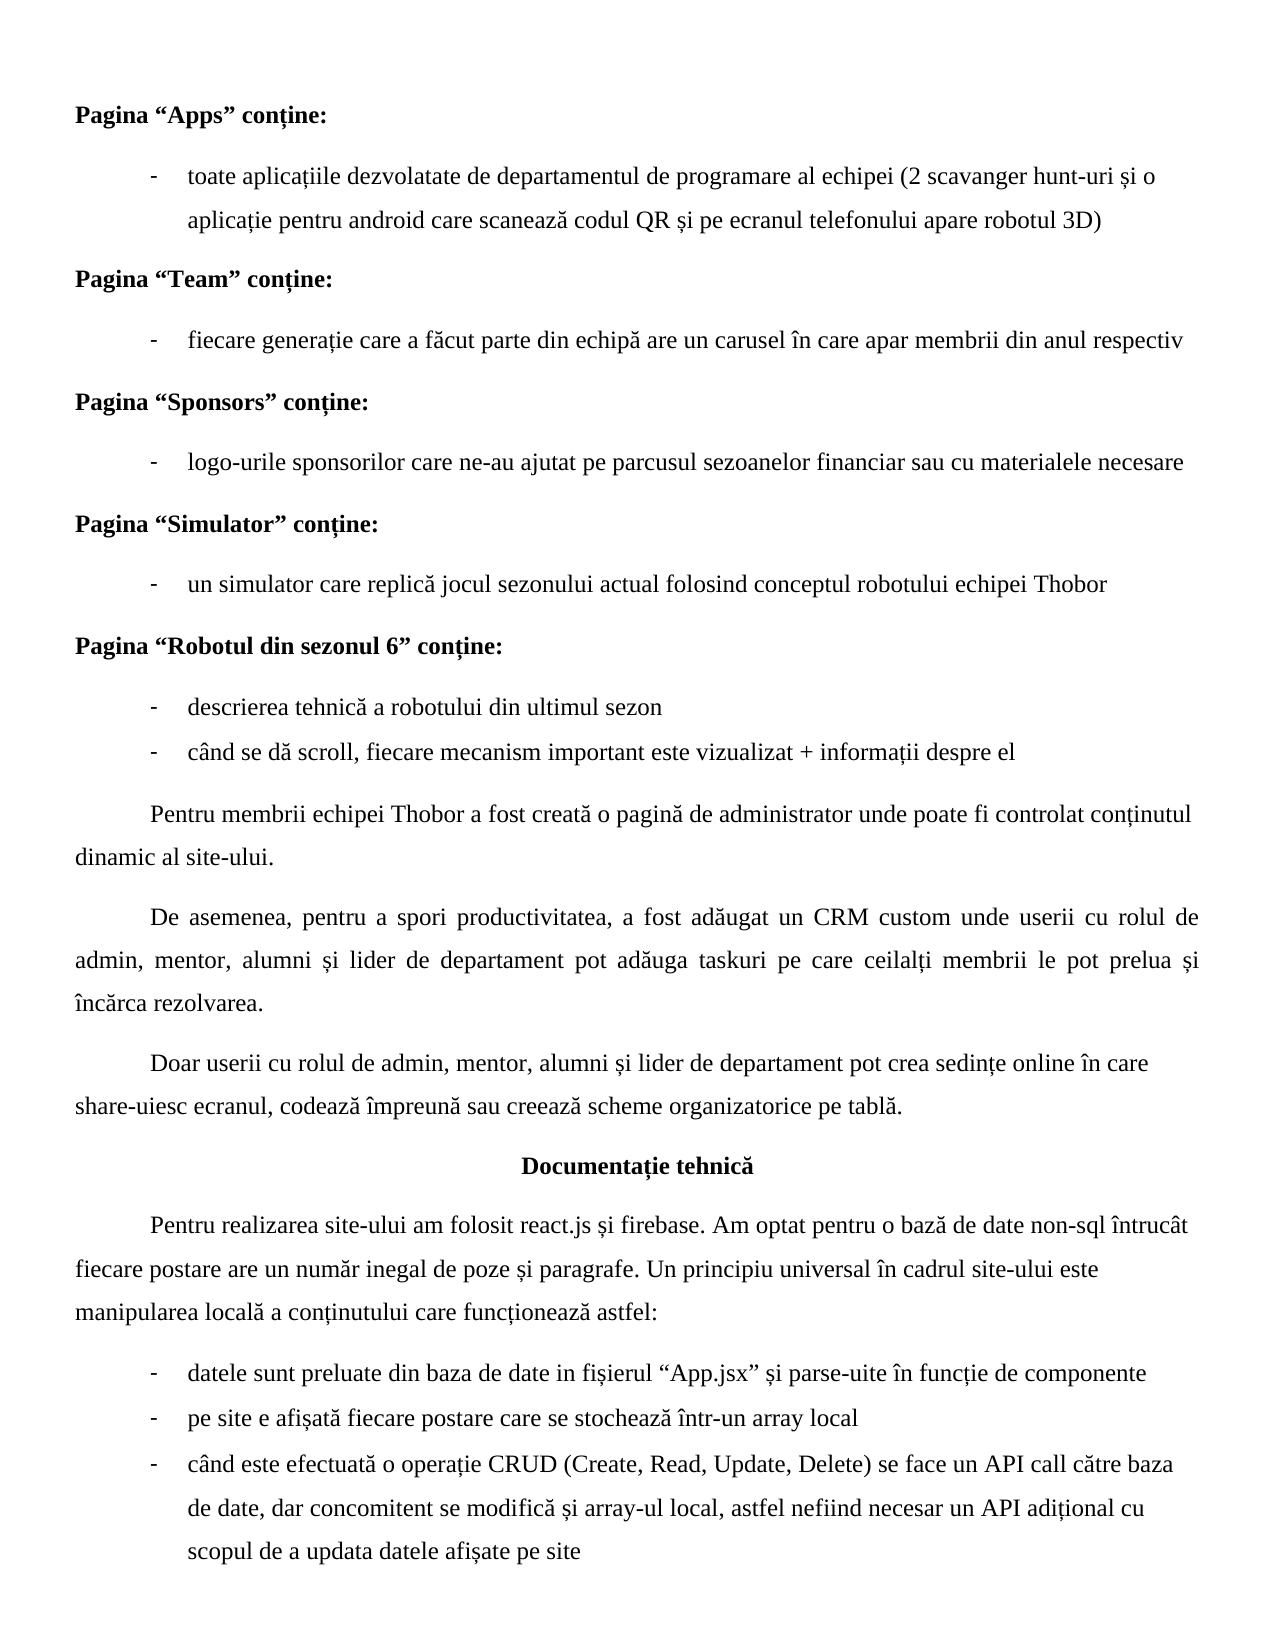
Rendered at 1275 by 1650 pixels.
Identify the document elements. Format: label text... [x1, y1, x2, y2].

text Doar userii cu rolul de admin, mentor, alumni și lider de departament pot crea sedințe online în care share-uiesc ecranul, codează împreună sau creează scheme organizatorice pe tablă. [75, 1048, 1200, 1120]
text Pagina “Simulator” conține: [75, 509, 1200, 538]
text Pagina “Robotul din sezonul 6” conține: [75, 631, 1200, 660]
list fiecare generație care a făcut parte din echipă are un carusel în care apar membrii din anul respectiv [150, 324, 1200, 355]
text De asemenea, pentru a spori productivitatea, a fost adăugat un CRM custom unde userii cu rolul de admin, mentor, alumni și lider de departament pot adăuga taskuri pe care ceilalți membrii le pot prelua și încărca rezolvarea. [75, 902, 1200, 1017]
list descrierea tehnică a robotului din ultimul sezon [150, 691, 1200, 721]
text Pagina “Apps” conține: [75, 100, 1200, 129]
text Documentație tehnică [75, 1151, 1200, 1179]
list când se dă scroll, fiecare mecanism important este vizualizat + informații despre el [150, 737, 1200, 767]
text Pentru membrii echipei Thobor a fost creată o pagină de administrator unde poate fi controlat conținutul dinamic al site-ului. [75, 799, 1200, 871]
text Pagina “Team” conține: [75, 264, 1200, 293]
list logo-urile sponsorilor care ne-au ajutat pe parcusul sezoanelor financiar sau cu materialele necesare [150, 446, 1200, 477]
list un simulator care replică jocul sezonului actual folosind conceptul robotului echipei Thobor [150, 569, 1200, 599]
text Pentru realizarea site-ului am folosit react.js și firebase. Am optat pentru o bază de date non-sql întrucât fiecare postare are un număr inegal de poze și paragrafe. Un principiu universal în cadrul site-ului este manipularea locală a conținutului care funcționează astfel: [75, 1211, 1200, 1326]
list datele sunt preluate din baza de date in fișierul “App.jsx” și parse-uite în funcție de componente [150, 1357, 1200, 1387]
list toate aplicațiile dezvolatate de departamentul de programare al echipei (2 scavanger hunt-uri și o aplicație pentru android care scanează codul QR și pe ecranul telefonului apare robotul 3D) [150, 160, 1200, 233]
list pe site e afișată fiecare postare care se stochează într-un array local [150, 1402, 1200, 1433]
list când este efectuată o operație CRUD (Create, Read, Update, Delete) se face un API call către baza de date, dar concomitent se modifică și array-ul local, astfel nefiind necesar un API adițional cu scopul de a updata datele afișate pe site [150, 1448, 1200, 1565]
text Pagina “Sponsors” conține: [75, 387, 1200, 415]
